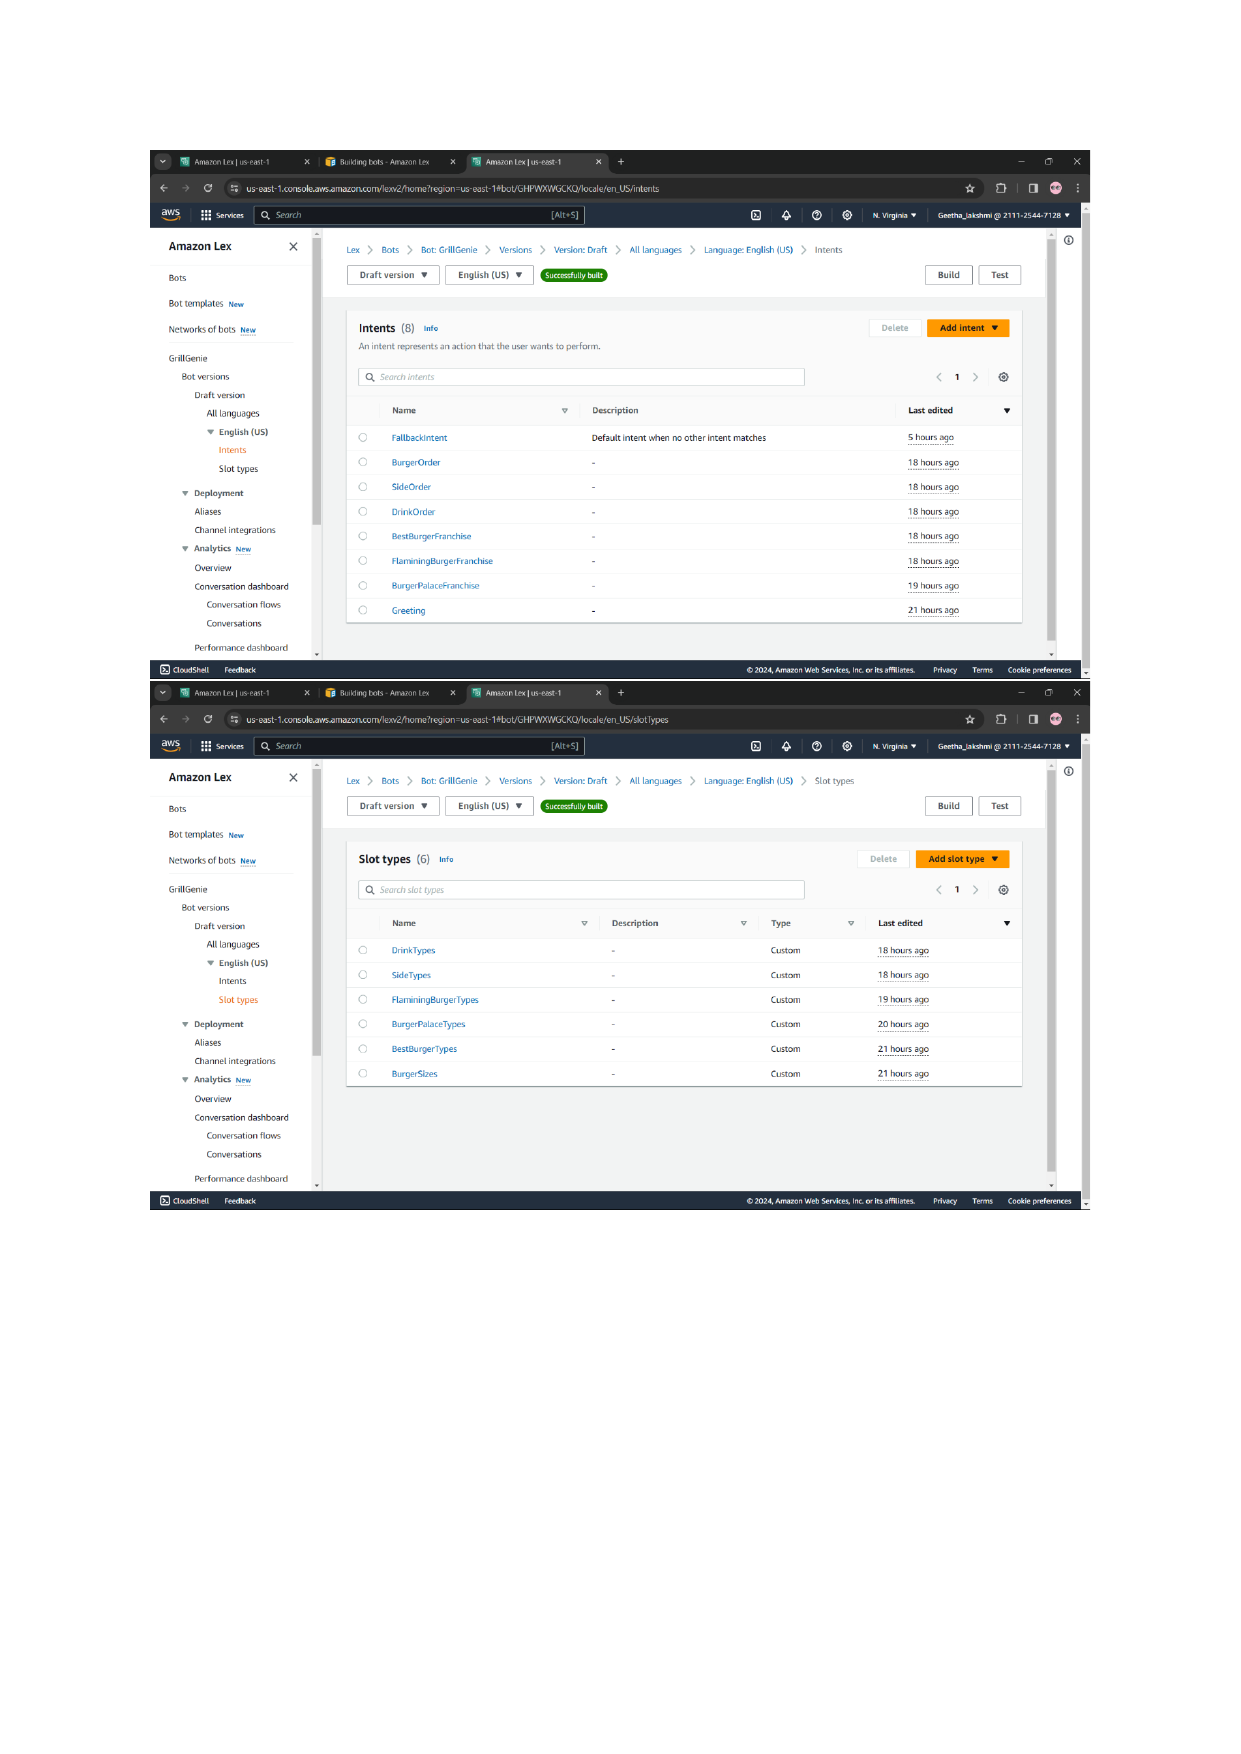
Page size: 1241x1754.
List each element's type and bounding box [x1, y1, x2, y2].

picture [150, 681, 1091, 1210]
picture [150, 150, 1091, 679]
